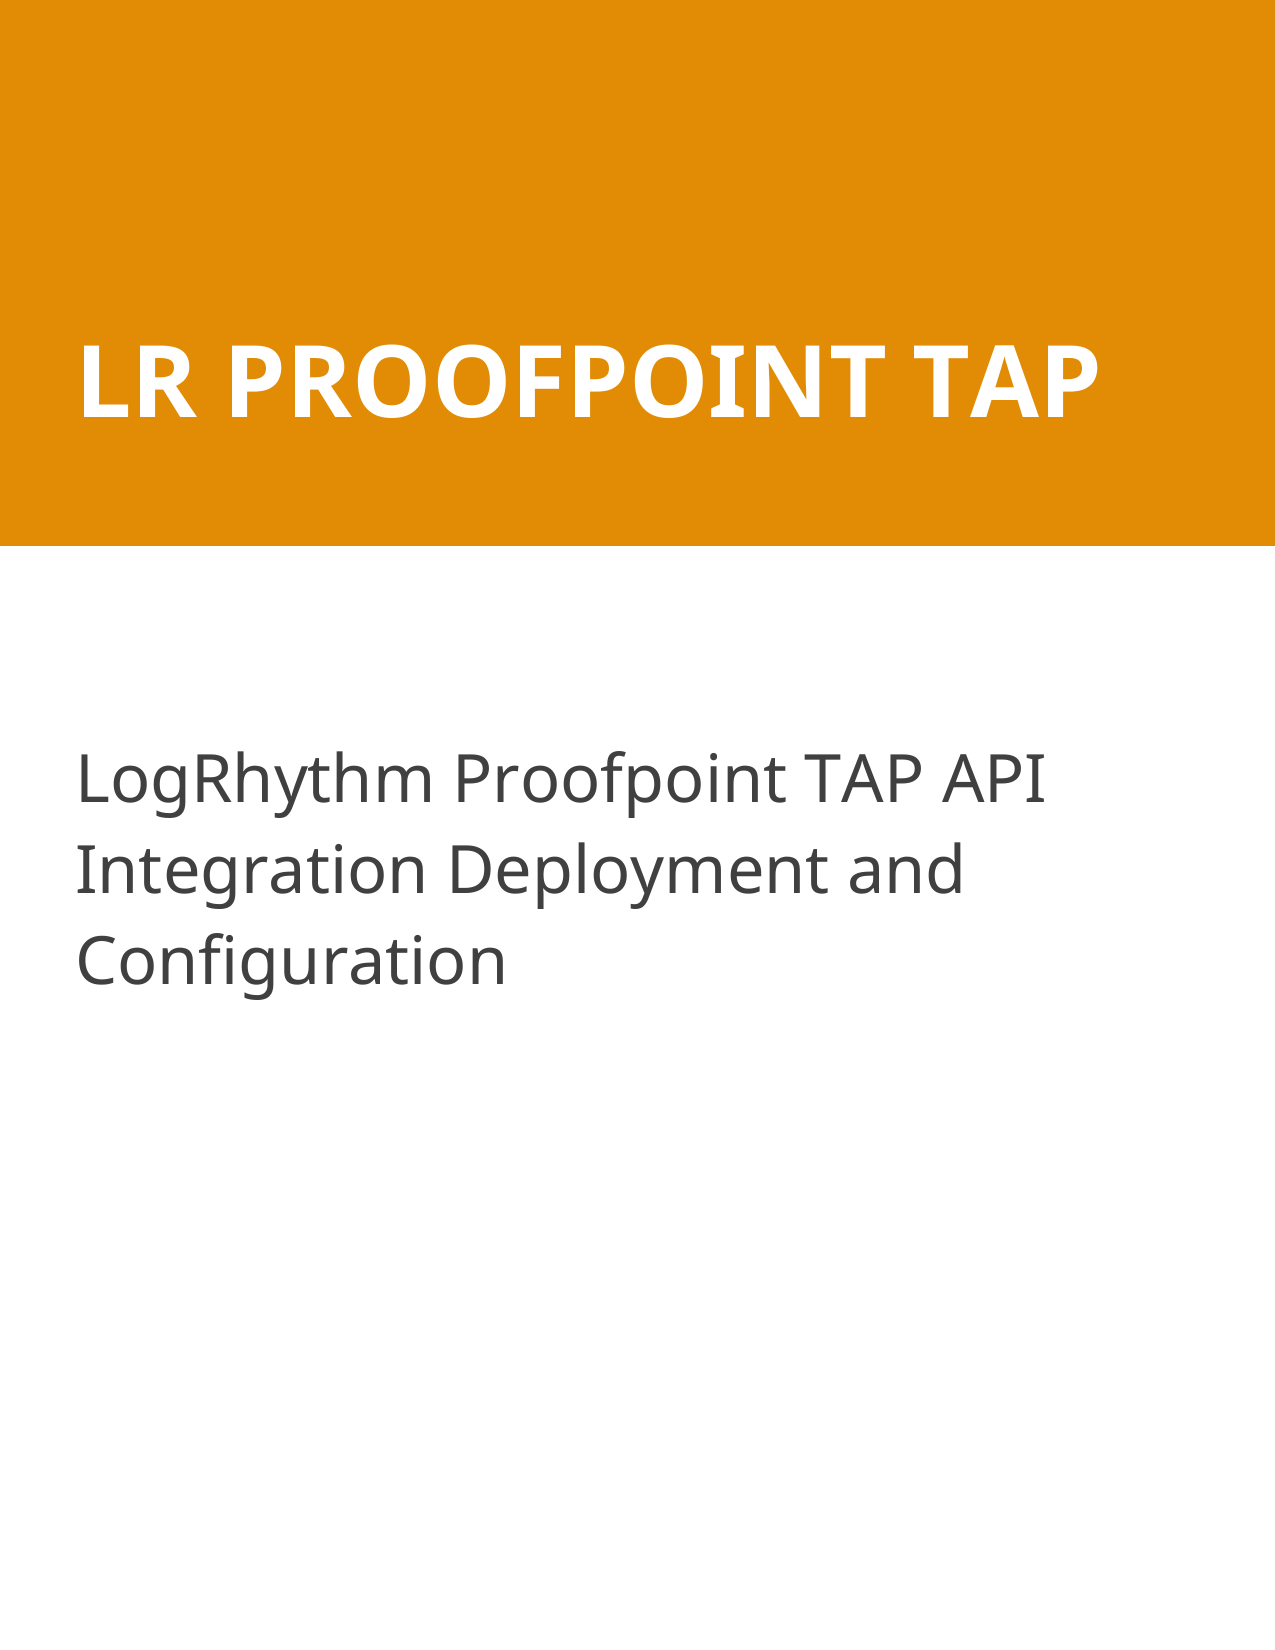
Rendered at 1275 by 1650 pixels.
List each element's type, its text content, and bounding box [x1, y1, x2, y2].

title LogRhythm Proofpoint TAP API Integration Deployment and Configuration [75, 732, 1200, 1004]
